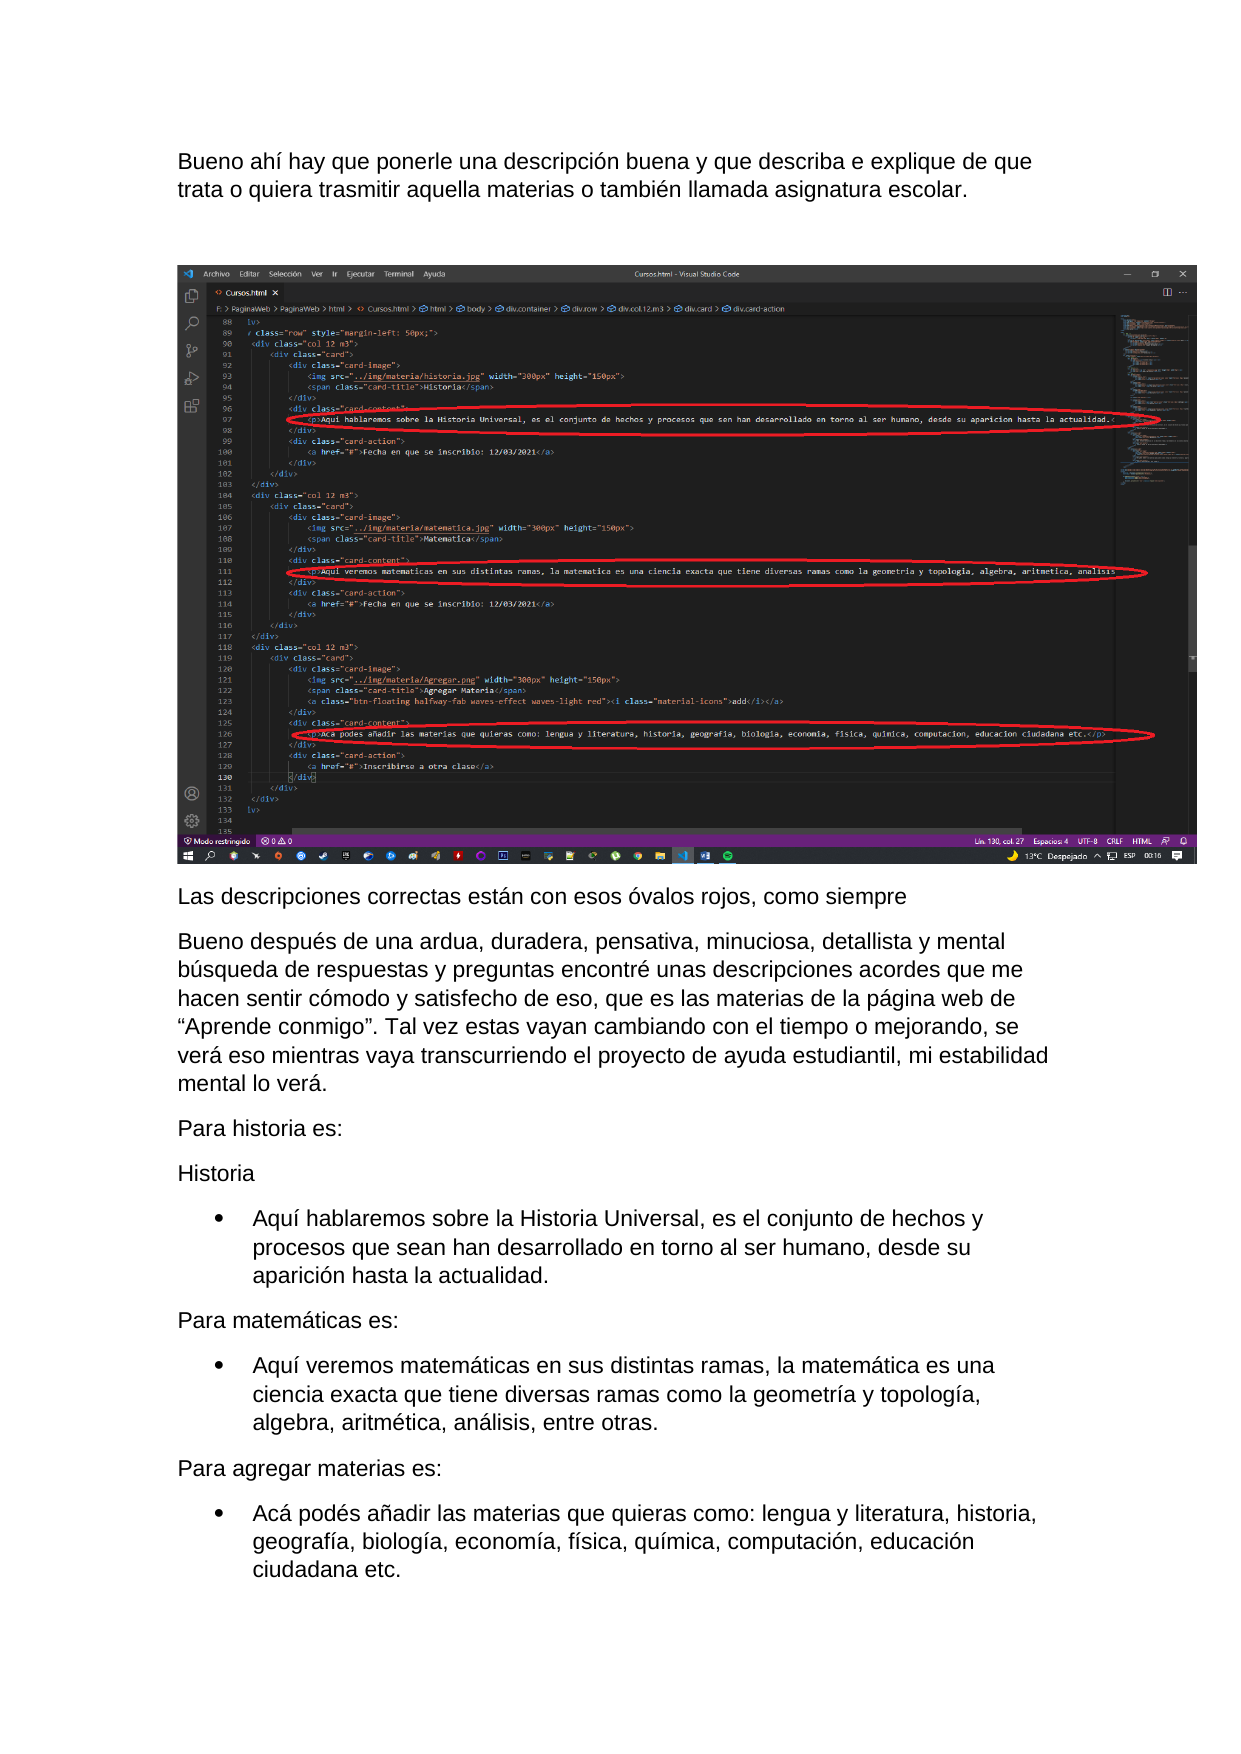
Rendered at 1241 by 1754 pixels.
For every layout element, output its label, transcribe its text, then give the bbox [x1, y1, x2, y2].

list Aquí hablaremos sobre la Historia Universal, es el conjunto de hechos y procesos que sean han desarrollado en torno al ser humano, desde su aparición hasta la actualidad. [215, 1205, 1063, 1289]
text Para historia es: [177, 1115, 1063, 1142]
list Acá podés añadir las materias que quieras como: lengua y literatura, historia, geografía, biología, economía, física, química, computación, educación ciudadana etc. [215, 1499, 1063, 1583]
text Historia [177, 1160, 1063, 1187]
text Bueno ahí hay que ponerle una descripción buena y que describa e explique de que trata o quiera trasmitir aquella materias o también llamada asignatura escolar. [177, 148, 1063, 202]
text Bueno después de una ardua, duradera, pensativa, minuciosa, detallista y mental búsqueda de respuestas y preguntas encontré unas descripciones acordes que me hacen sentir cómodo y satisfecho de eso, que es las materias de la página web de “Aprende conmigo”. Tal vez estas vayan cambiando con el tiempo o mejorando, se verá eso mientras vaya transcurriendo el proyecto de ayuda estudiantil, mi estabilidad mental lo verá. [177, 928, 1063, 1096]
text Las descripciones correctas están con esos óvalos rojos, como siempre [177, 883, 1063, 909]
picture [177, 265, 1199, 864]
text Para matemáticas es: [177, 1307, 1063, 1334]
list Aquí veremos matemáticas en sus distintas ramas, la matemática es una ciencia exacta que tiene diversas ramas como la geometría y topología, algebra, aritmética, análisis, entre otras. [215, 1352, 1063, 1436]
text Para agregar materias es: [177, 1454, 1063, 1481]
